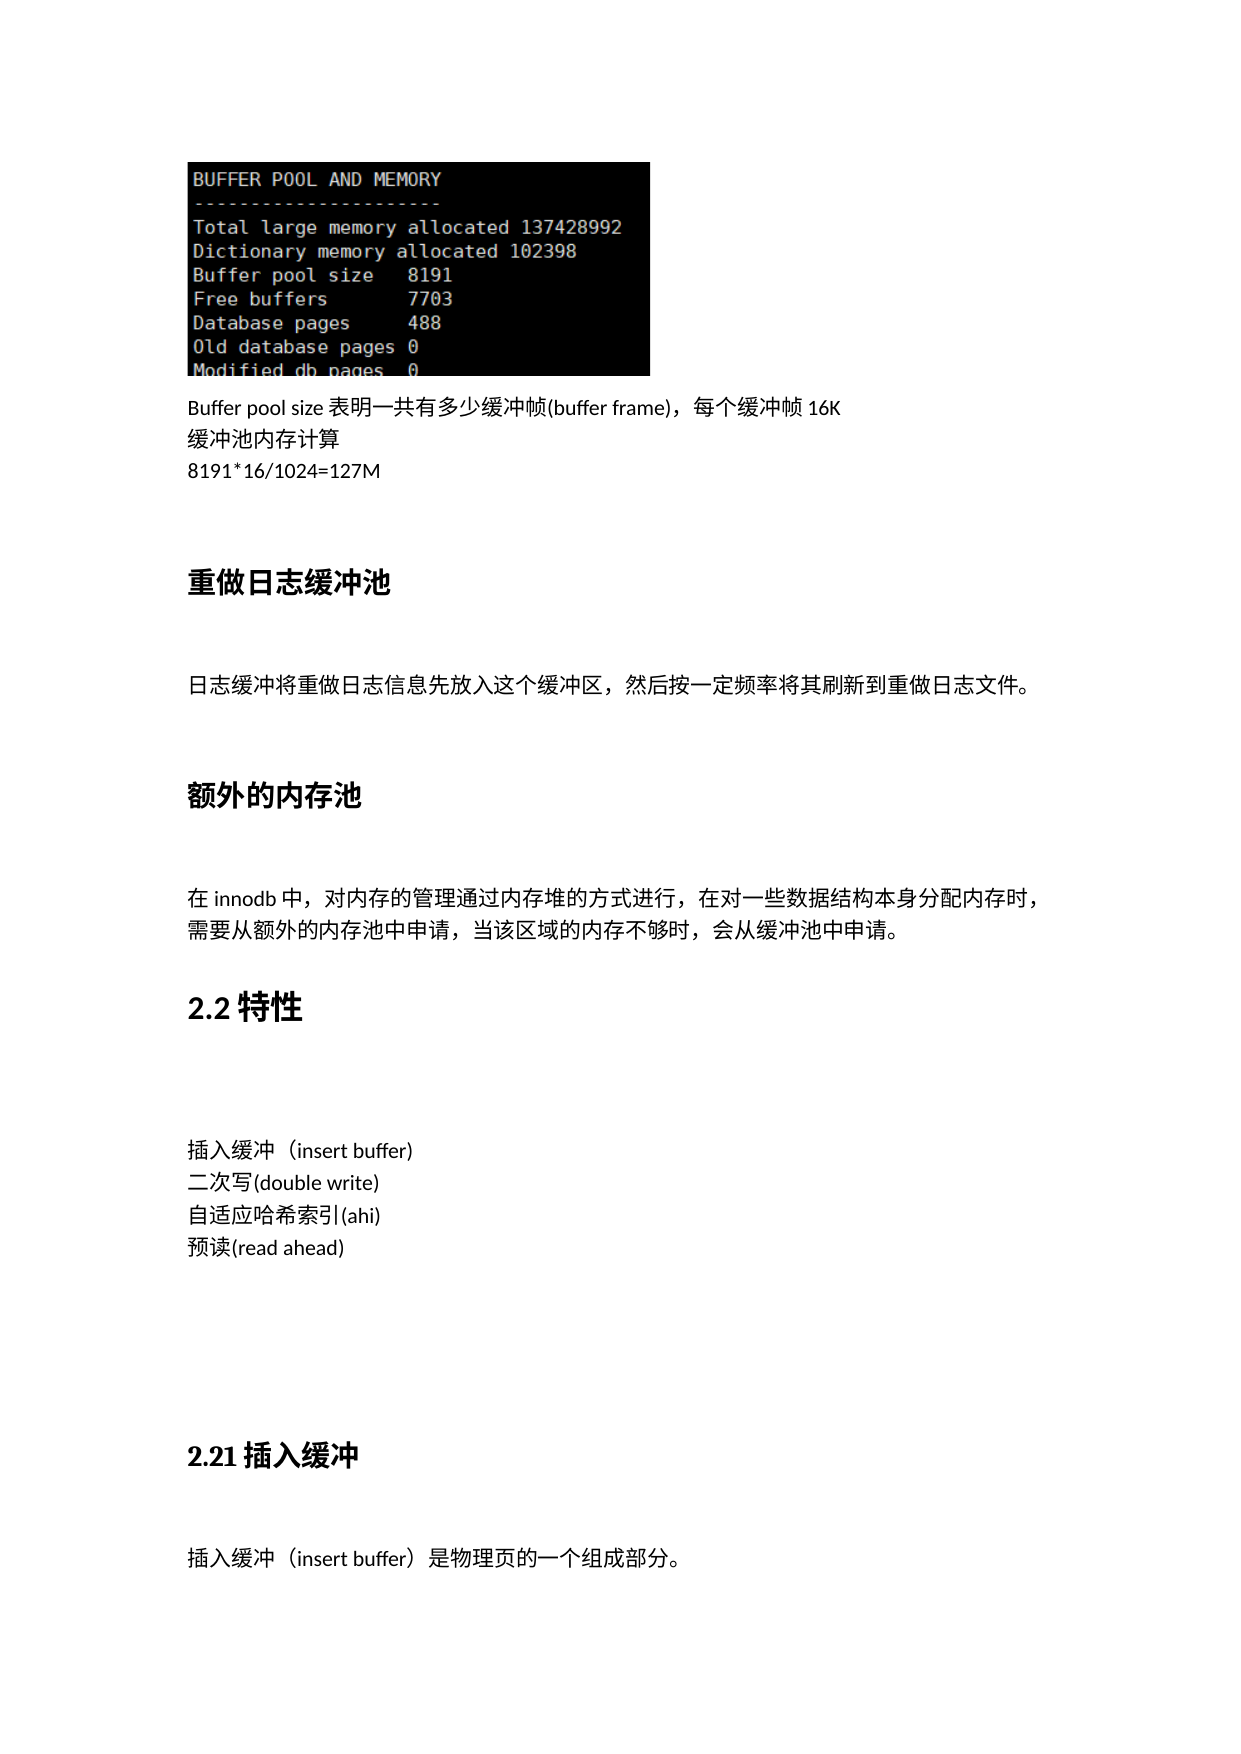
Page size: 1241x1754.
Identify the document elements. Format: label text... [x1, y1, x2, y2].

text 二次写(double write) [187, 1165, 1053, 1197]
subtitle 2.2特性 [187, 973, 1053, 1038]
picture [187, 162, 650, 376]
text 8191*16/1024=127M [187, 454, 1053, 487]
subtitle 2.21插入缓冲 [187, 1421, 1053, 1486]
text 插入缓冲（insert buffer) [187, 1132, 1053, 1165]
text Buffer pool size表明一共有多少缓冲帧(buffer frame)，每个缓冲帧16K [187, 389, 1053, 422]
subtitle 额外的内存池 [187, 762, 1053, 827]
text 自适应哈希索引(ahi) [187, 1197, 1053, 1230]
subtitle 重做日志缓冲池 [187, 549, 1053, 614]
text 插入缓冲（insert buffer）是物理页的一个组成部分。 [187, 1540, 1053, 1573]
text 缓冲池内存计算 [187, 422, 1053, 454]
text 预读(read ahead) [187, 1230, 1053, 1262]
text 在innodb中，对内存的管理通过内存堆的方式进行，在对一些数据结构本身分配内存时，需要从额外的内存池中申请，当该区域的内存不够时，会从缓冲池中申请。 [187, 881, 1053, 946]
text 日志缓冲将重做日志信息先放入这个缓冲区，然后按一定频率将其刷新到重做日志文件。 [187, 667, 1053, 700]
